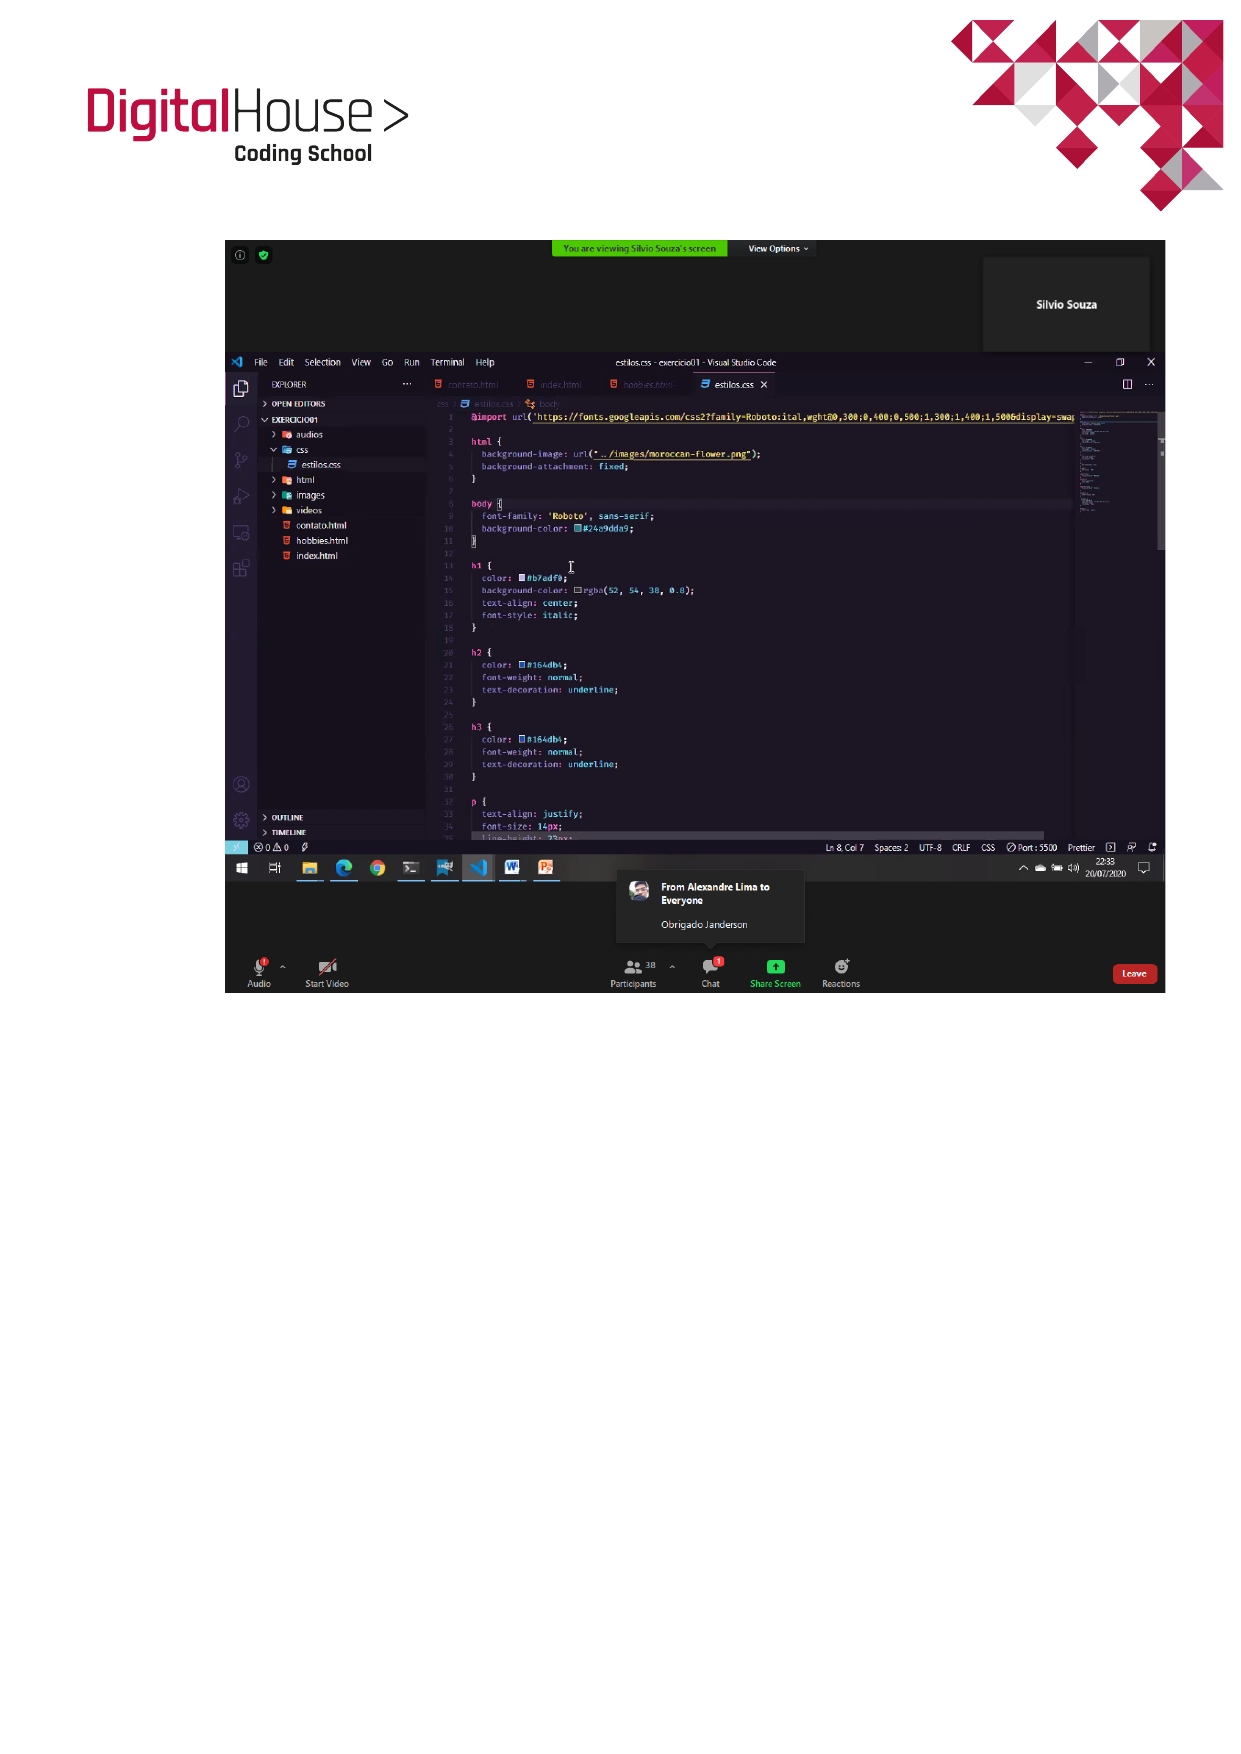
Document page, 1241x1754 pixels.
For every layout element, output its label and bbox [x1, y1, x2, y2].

picture [225, 240, 1166, 993]
picture [1, 20, 1224, 217]
